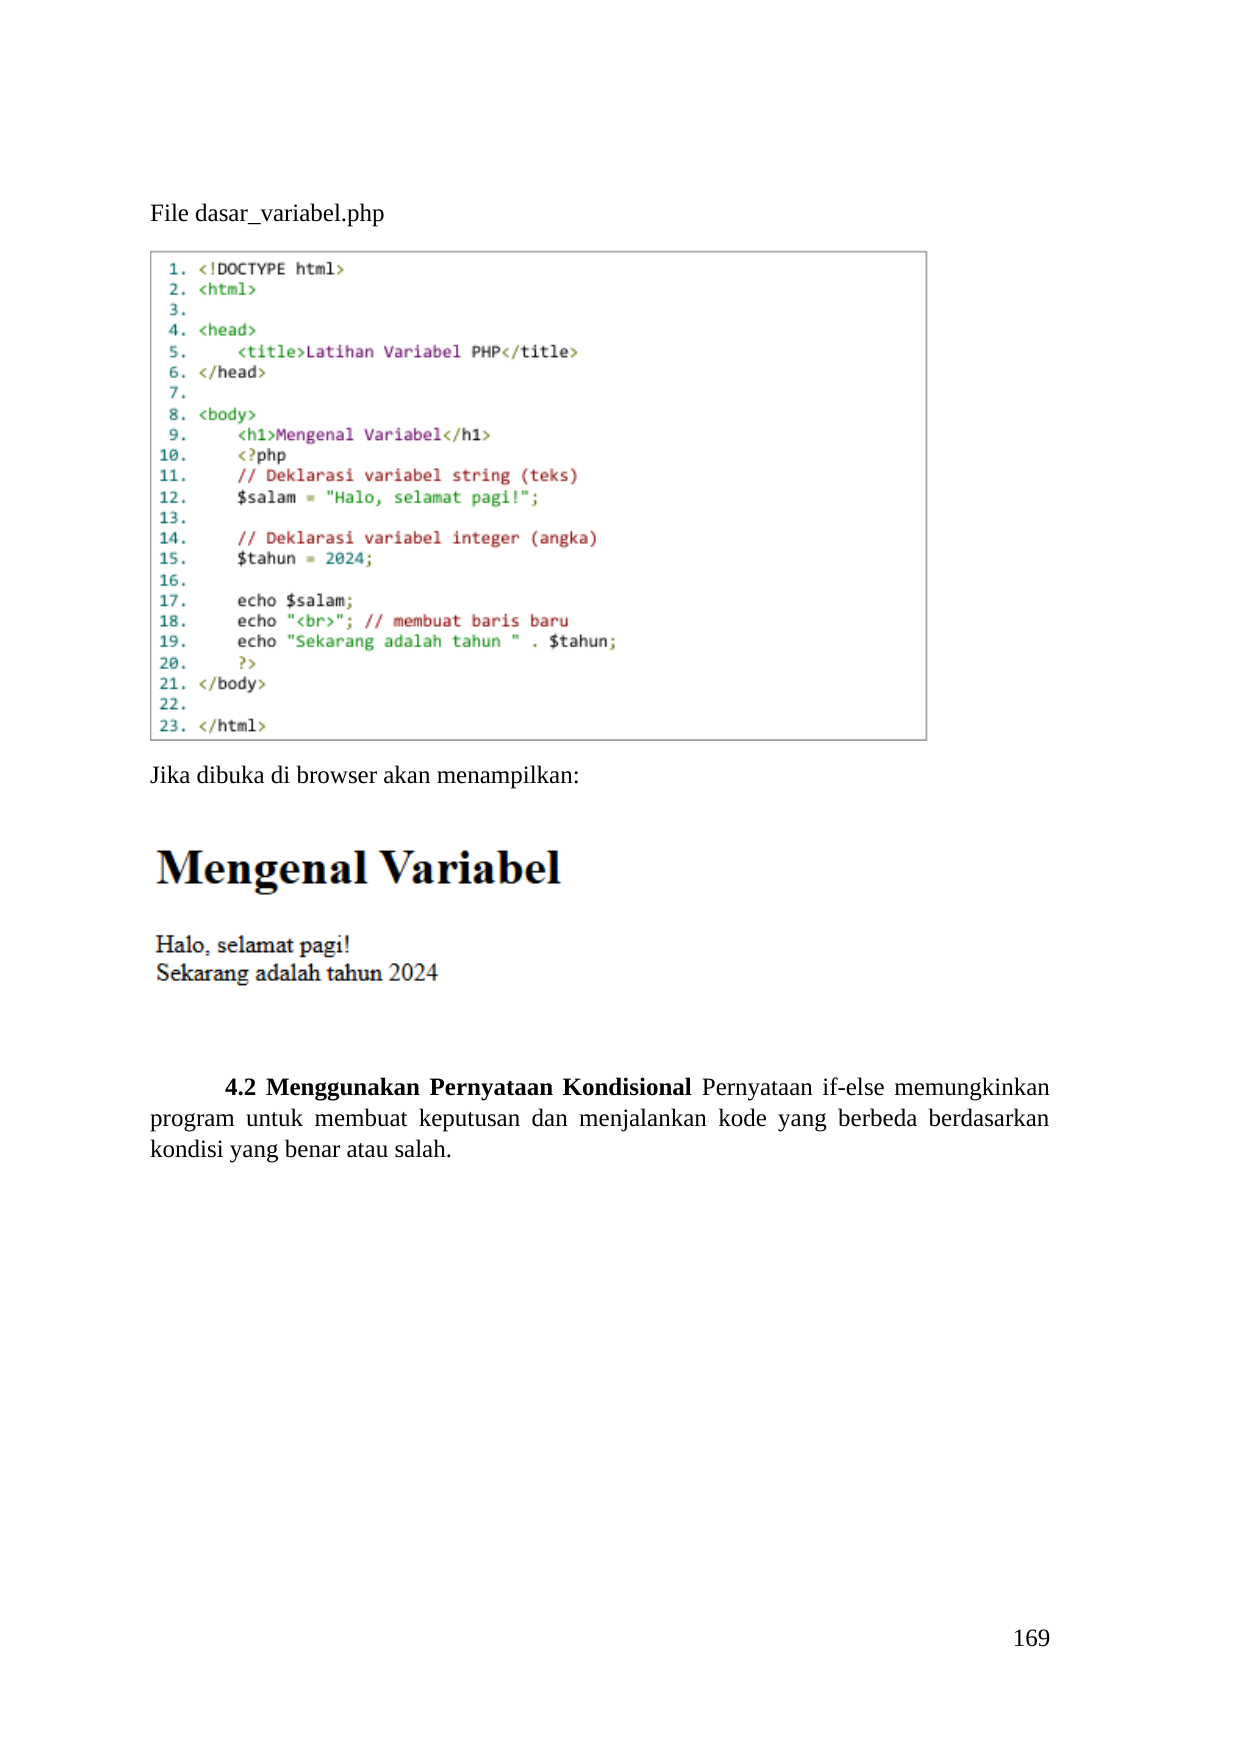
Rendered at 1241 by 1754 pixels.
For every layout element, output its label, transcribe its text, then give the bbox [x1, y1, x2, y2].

text Jika dibuka di browser akan menampilkan: [150, 760, 1050, 788]
picture [150, 245, 929, 741]
picture [150, 807, 572, 1006]
text File dasar_variabel.php [150, 198, 1050, 226]
text 4.2 Menggunakan Pernyataan Kondisional Pernyataan if-else memungkinkan program untuk membuat keputusan dan menjalankan kode yang berbeda berdasarkan kondisi yang benar atau salah. [150, 1072, 1050, 1163]
